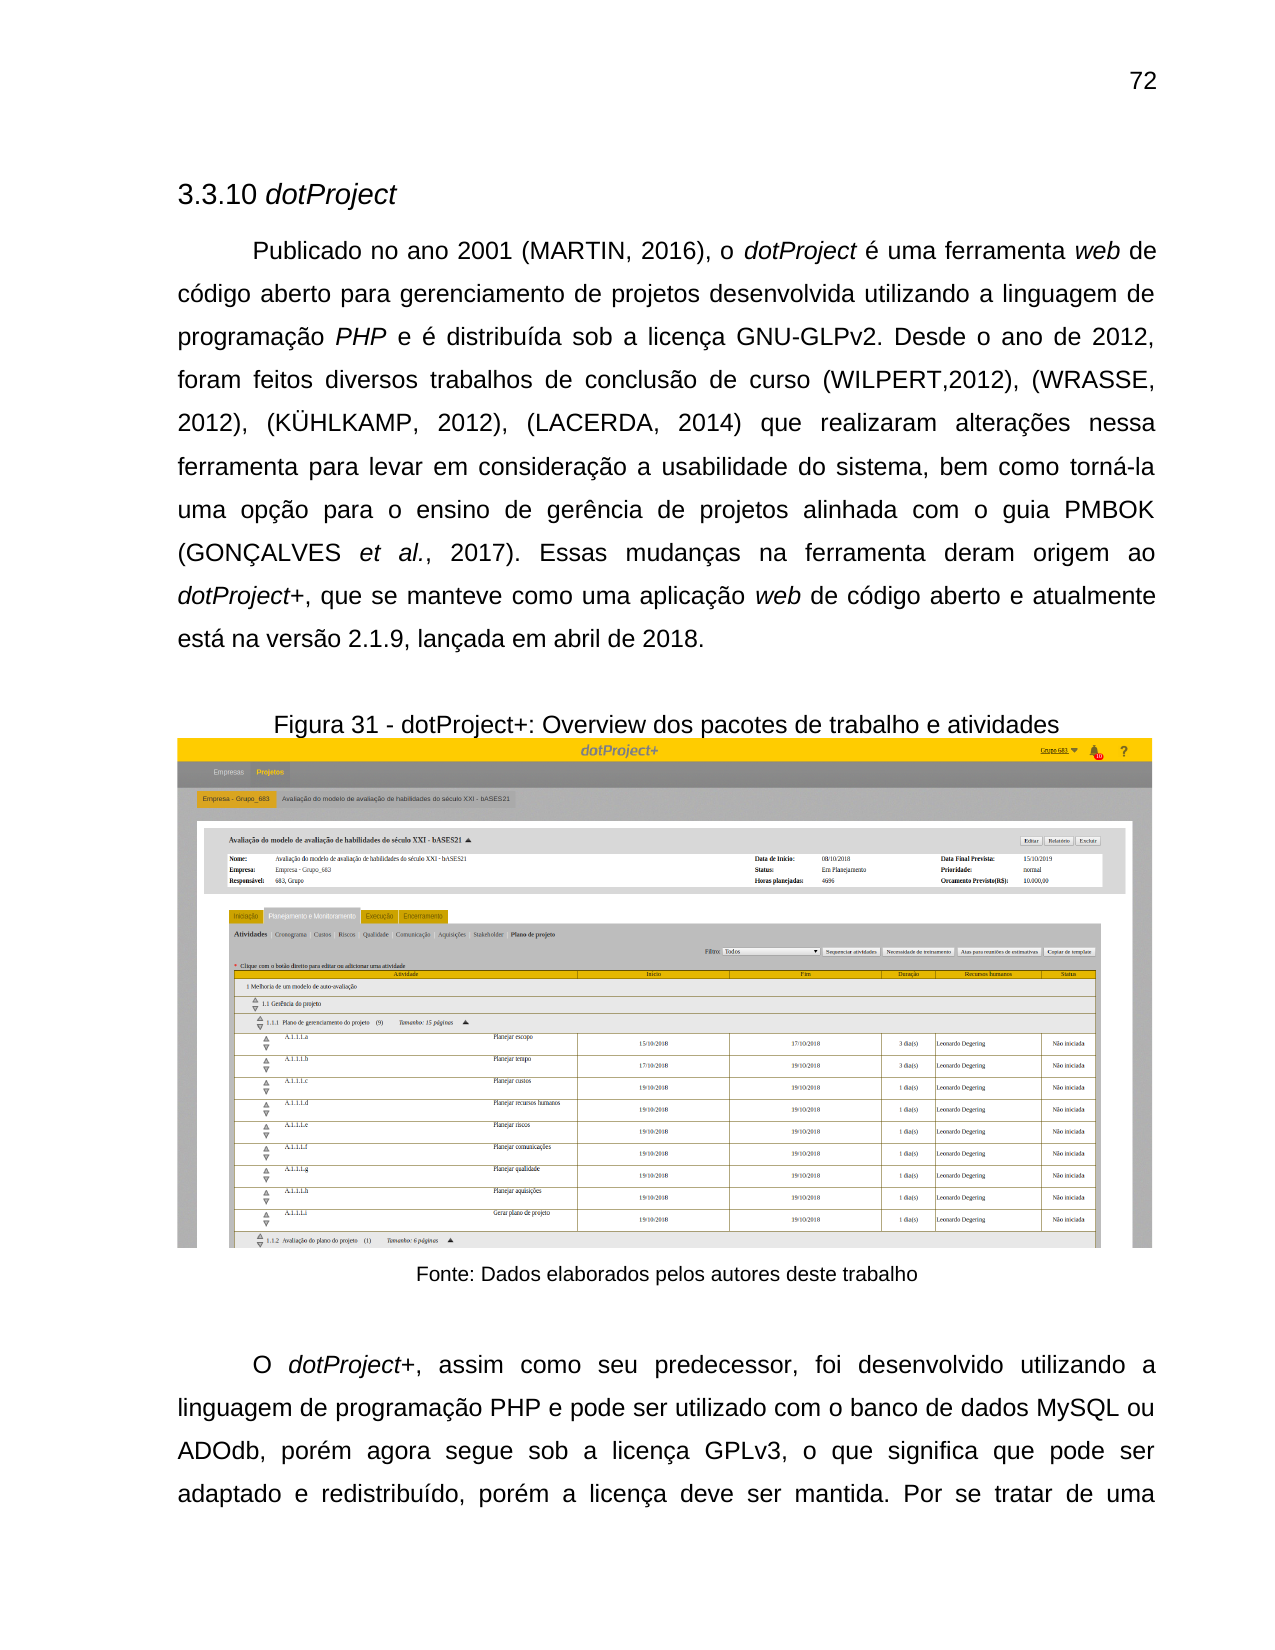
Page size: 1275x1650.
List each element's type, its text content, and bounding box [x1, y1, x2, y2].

text Publicado no ano 2001 (MARTIN, 2016), o dotProject é uma ferramenta web de código aberto para gerenciamento de projetos desenvolvida utilizando a linguagem de programação PHP e é distribuída sob a licença GNU-GLPv2. Desde o ano de 2012, foram feitos diversos trabalhos de conclusão de curso (WILPERT,2012), (WRASSE, 2012), (KÜHLKAMP, 2012), (LACERDA, 2014) que realizaram alterações nessa ferramenta para levar em consideração a usabilidade do sistema, bem como torná-la uma opção para o ensino de gerência de projetos alinhada com o guia PMBOK (GONÇALVES et al., 2017). Essas mudanças na ferramenta deram origem ao dotProject+, que se manteve como uma aplicação web de código aberto e atualmente está na versão 2.1.9, lançada em abril de 2018. [177, 236, 1157, 653]
text Figura 31 - dotProject+: Overview dos pacotes de trabalho e atividades [177, 710, 1157, 739]
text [177, 1349, 1157, 1508]
text Fonte: Dados elaborados pelos autores deste trabalho [177, 1262, 1157, 1286]
subtitle 3.3.10 dotProject [177, 177, 1157, 211]
picture [177, 738, 1153, 1248]
